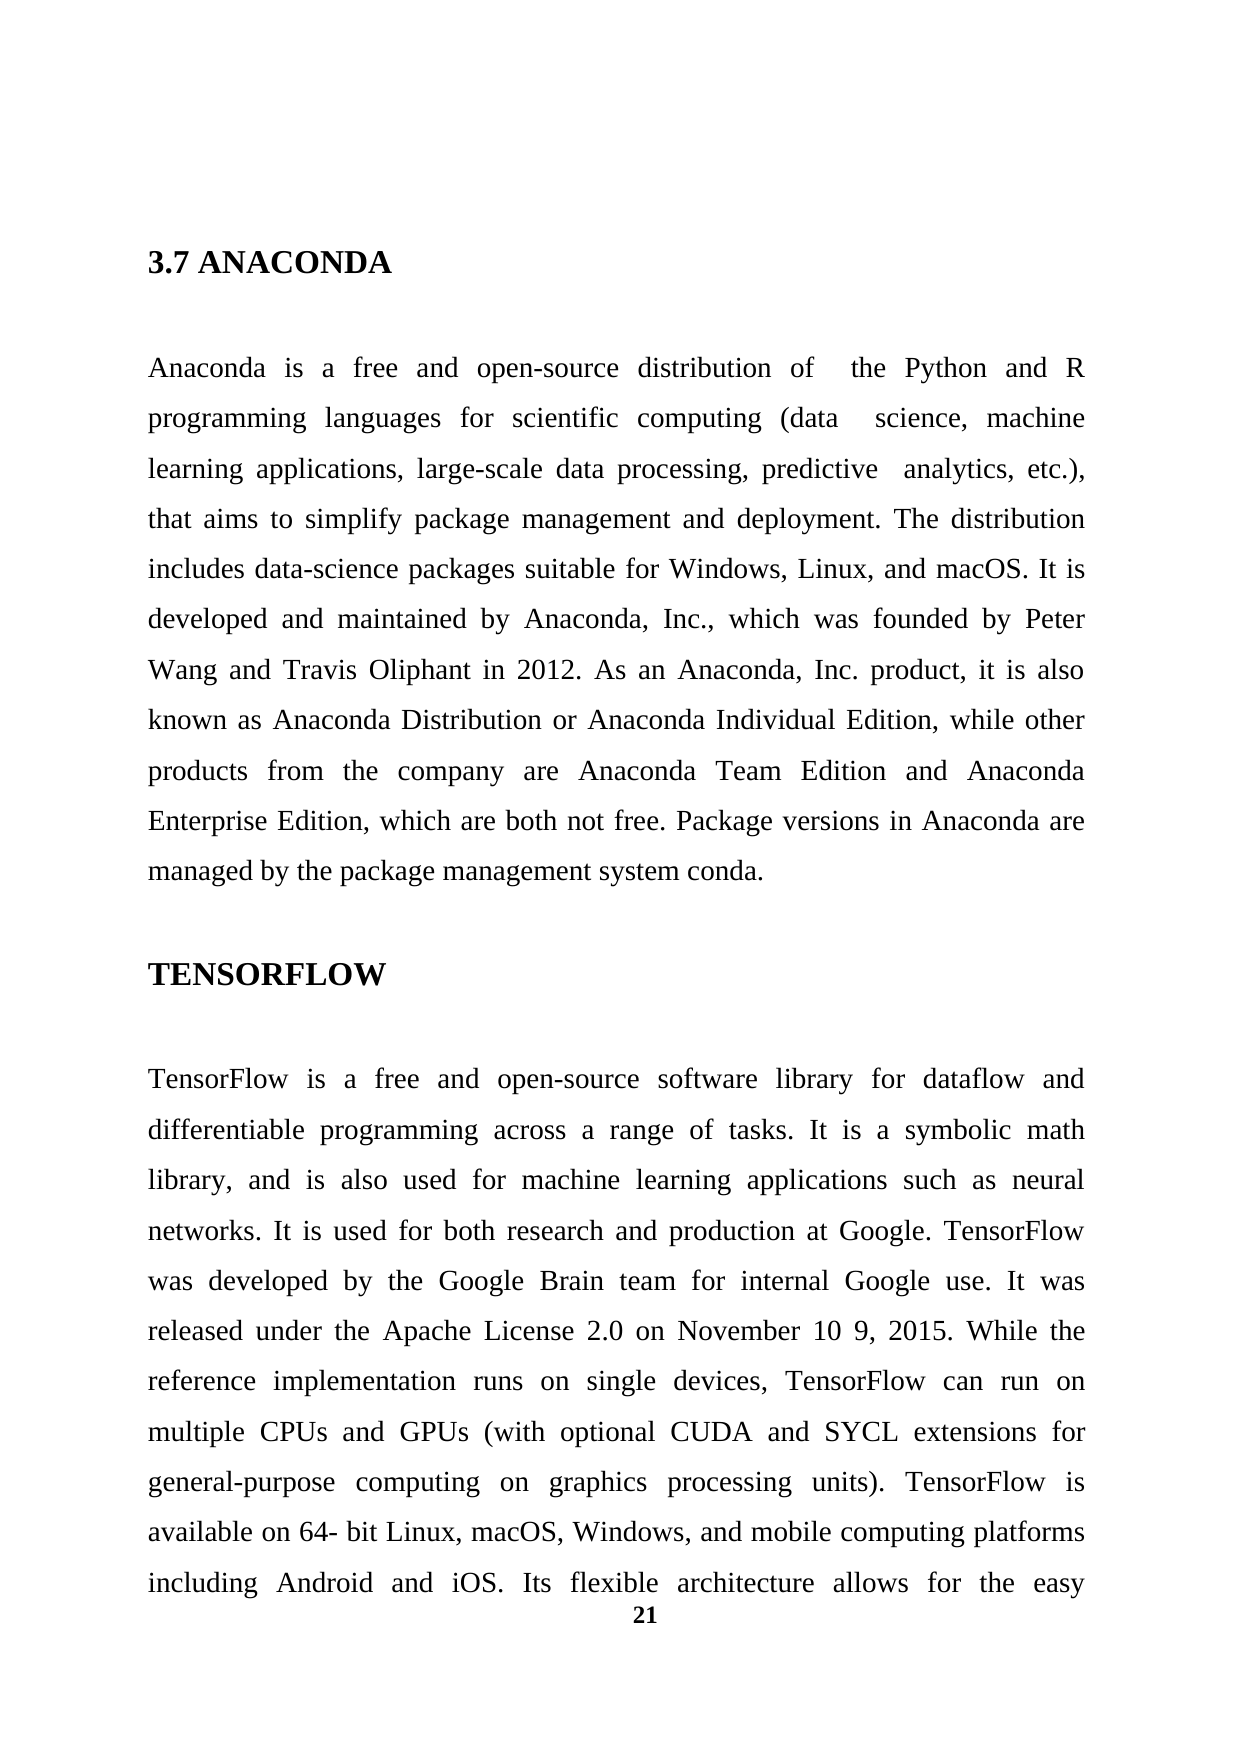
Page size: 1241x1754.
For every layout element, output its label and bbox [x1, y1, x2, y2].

table_cell [61, 142, 1097, 1598]
